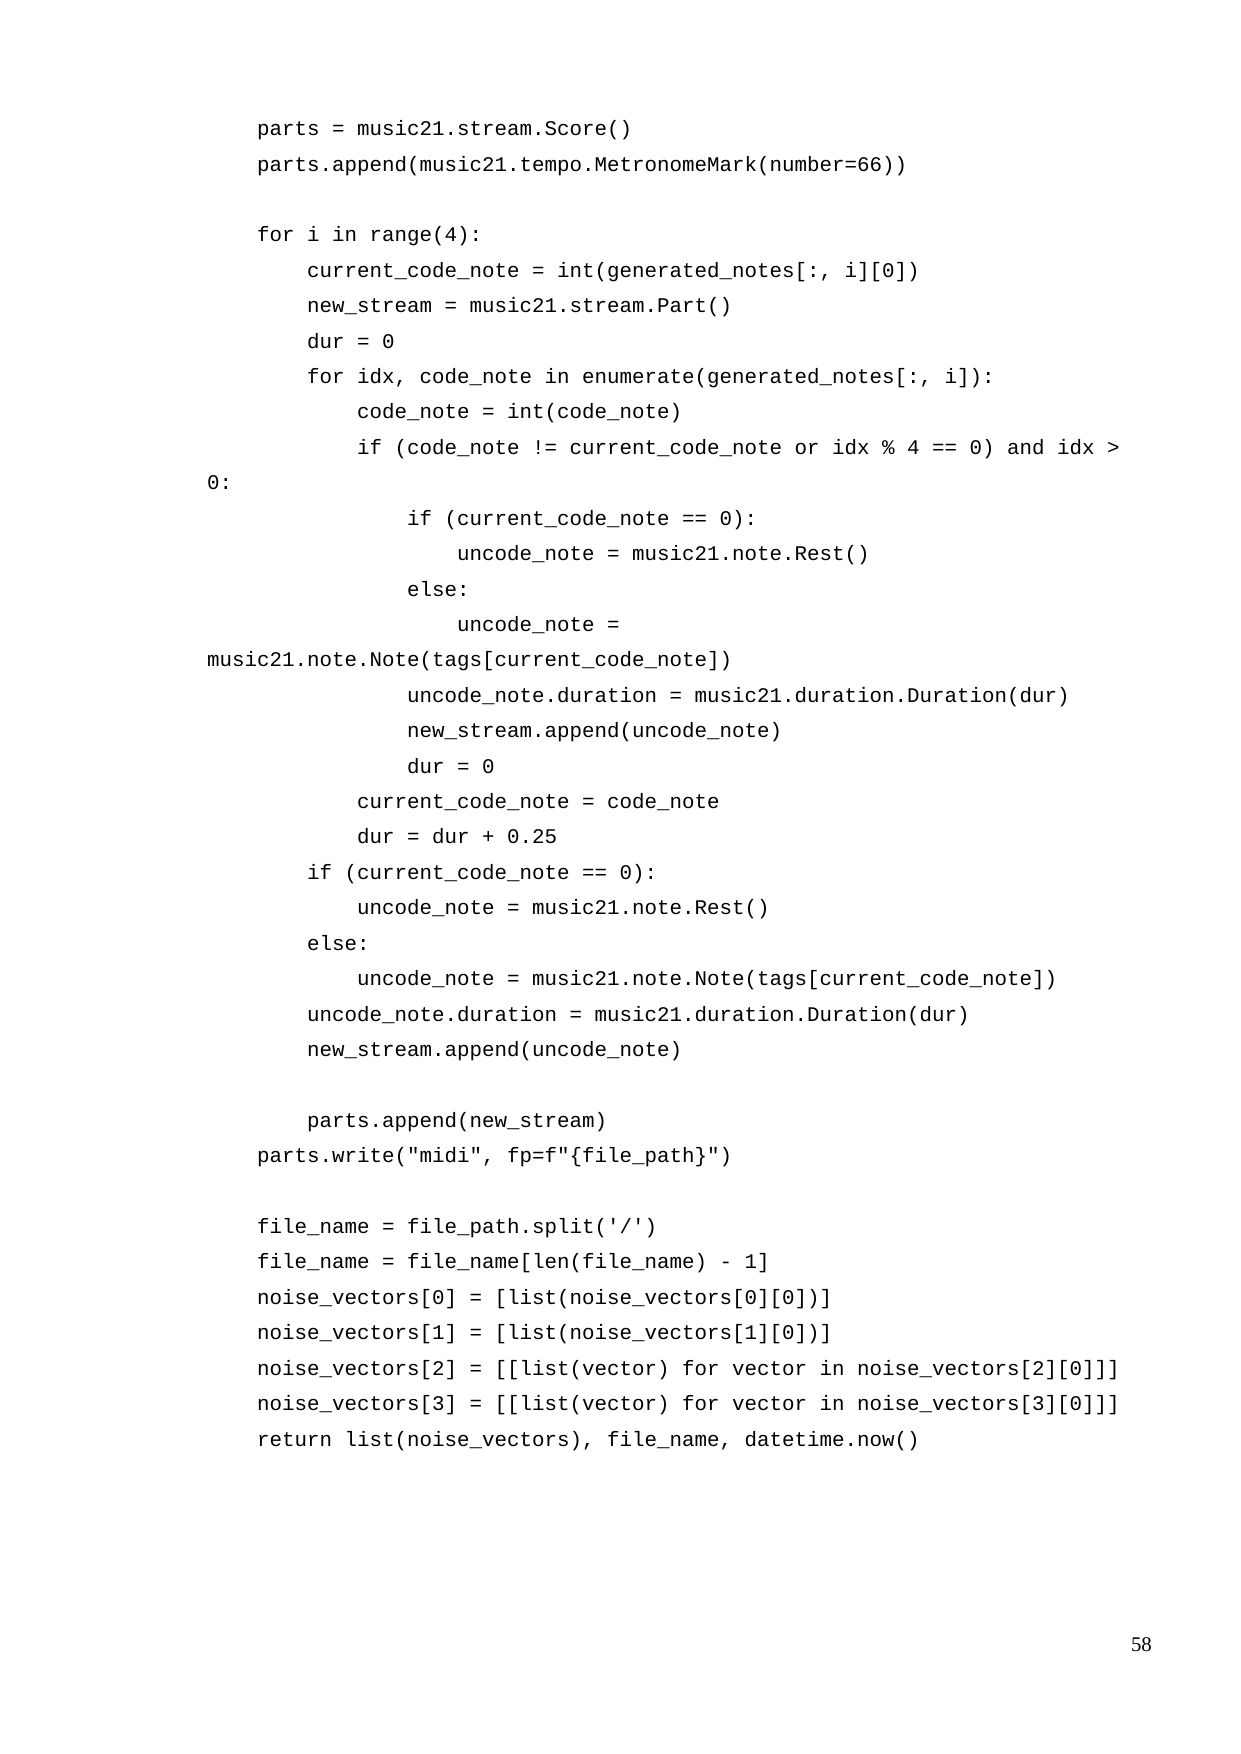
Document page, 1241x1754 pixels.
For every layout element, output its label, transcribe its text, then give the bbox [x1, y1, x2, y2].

text uncode_note = music21.note.Note(tags[current_code_note]) [207, 614, 1152, 673]
text noise_vectors[1] = [list(noise_vectors[1][0])] [207, 1322, 1152, 1346]
text if (current_code_note == 0): [207, 862, 1152, 886]
text for i in range(4): [207, 224, 1152, 248]
text parts.append(music21.tempo.MetronomeMark(number=66)) [207, 153, 1152, 177]
text file_name = file_path.split('/') [207, 1216, 1152, 1240]
text return list(noise_vectors), file_name, datetime.now() [207, 1428, 1152, 1452]
text new_stream.append(uncode_note) [207, 720, 1152, 744]
text uncode_note = music21.note.Note(tags[current_code_note]) [207, 968, 1152, 992]
text parts.write("midi", fp=f"{file_path}") [207, 1145, 1152, 1169]
text new_stream = music21.stream.Part() [207, 295, 1152, 319]
text current_code_note = code_note [207, 791, 1152, 815]
text if (current_code_note == 0): [207, 508, 1152, 531]
text current_code_note = int(generated_notes[:, i][0]) [207, 260, 1152, 283]
text parts.append(new_stream) [207, 1110, 1152, 1133]
text parts = music21.stream.Score() [207, 118, 1152, 142]
text uncode_note.duration = music21.duration.Duration(dur) [207, 685, 1152, 708]
text new_stream.append(uncode_note) [207, 1039, 1152, 1063]
text dur = 0 [207, 756, 1152, 779]
text else: [207, 933, 1152, 956]
text noise_vectors[2] = [[list(vector) for vector in noise_vectors[2][0]]] [207, 1358, 1152, 1381]
text file_name = file_name[len(file_name) - 1] [207, 1251, 1152, 1275]
text else: [207, 578, 1152, 602]
text noise_vectors[3] = [[list(vector) for vector in noise_vectors[3][0]]] [207, 1393, 1152, 1417]
text noise_vectors[0] = [list(noise_vectors[0][0])] [207, 1287, 1152, 1311]
text uncode_note.duration = music21.duration.Duration(dur) [207, 1003, 1152, 1027]
text for idx, code_note in enumerate(generated_notes[:, i]): [207, 366, 1152, 390]
text code_note = int(code_note) [207, 401, 1152, 425]
text uncode_note = music21.note.Rest() [207, 897, 1152, 921]
text if (code_note != current_code_note or idx % 4 == 0) and idx > 0: [207, 437, 1152, 496]
text dur = dur + 0.25 [207, 826, 1152, 850]
text dur = 0 [207, 331, 1152, 354]
text uncode_note = music21.note.Rest() [207, 543, 1152, 567]
